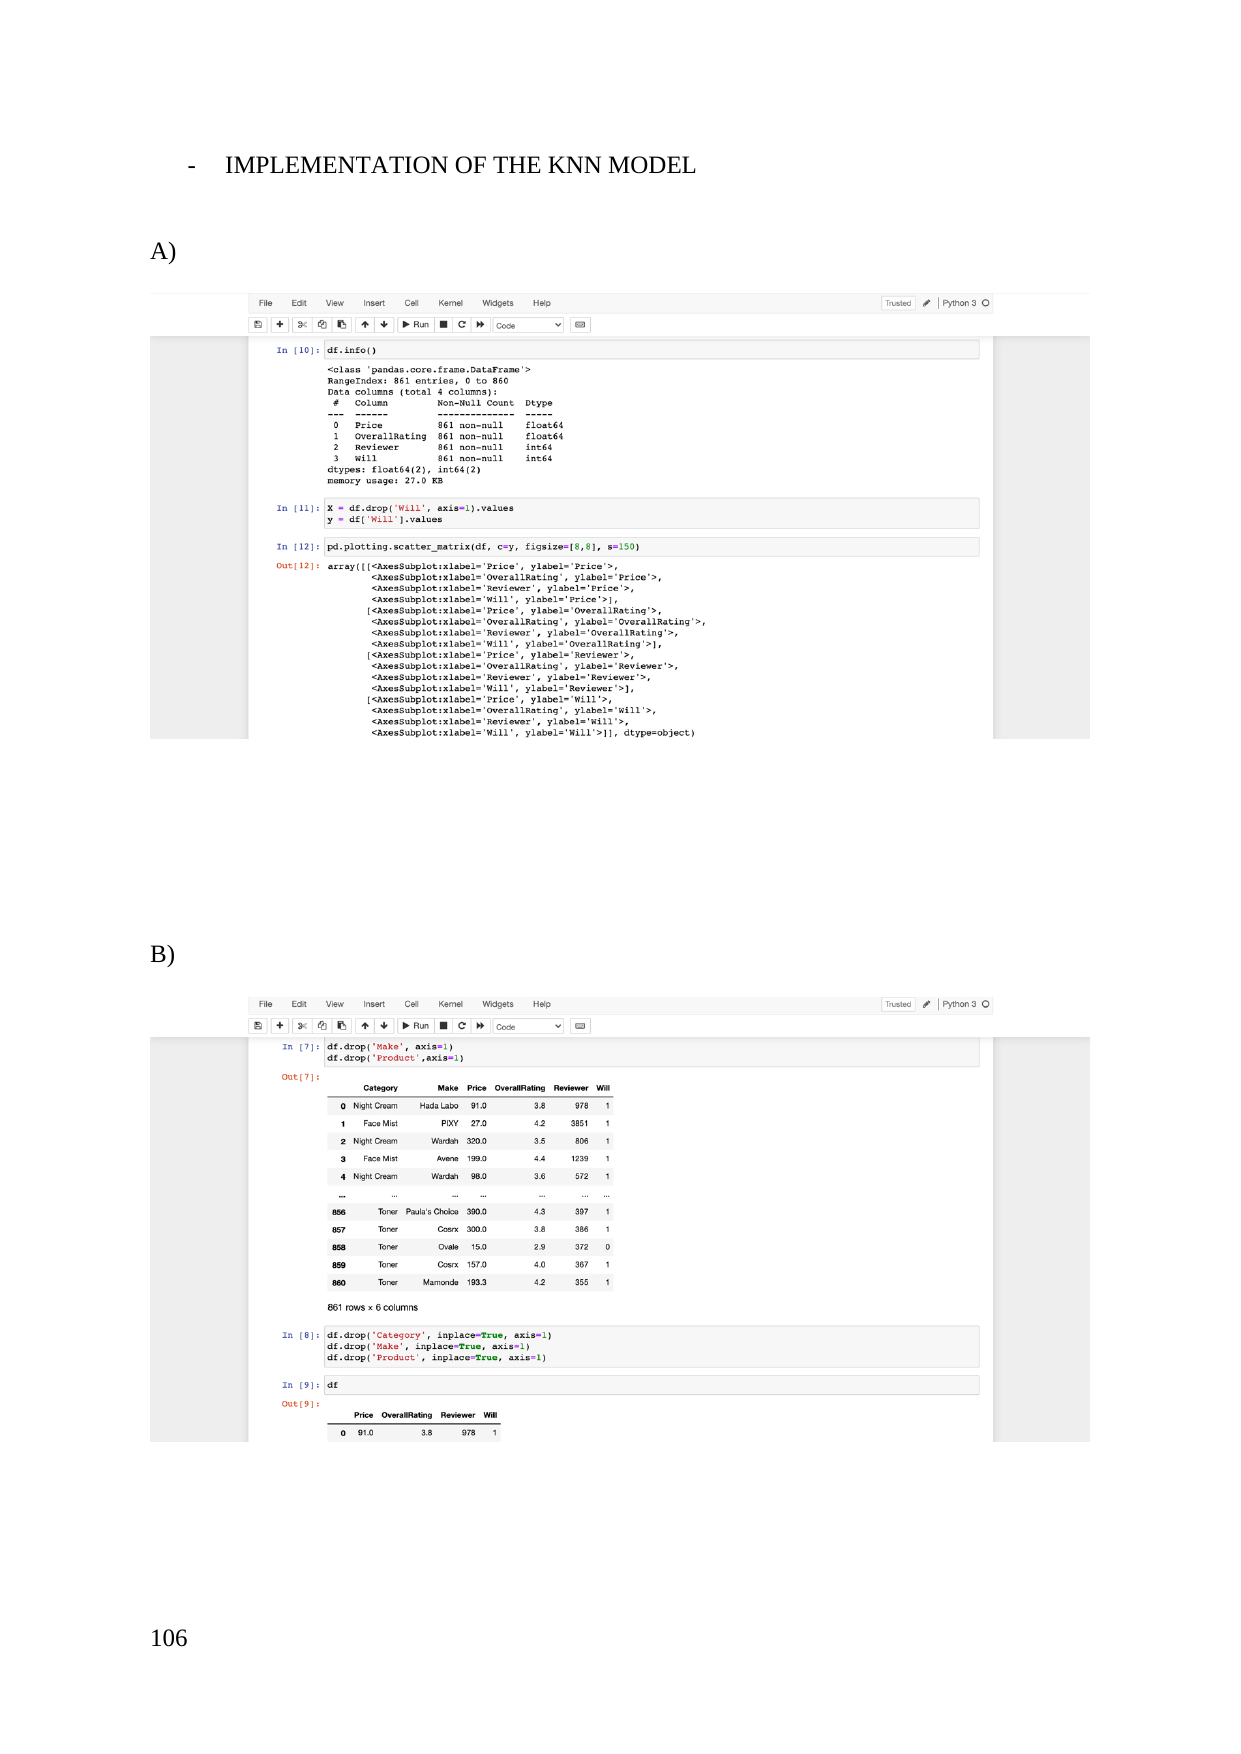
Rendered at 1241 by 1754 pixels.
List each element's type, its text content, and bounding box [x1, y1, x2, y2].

picture [150, 293, 1090, 739]
text B) [150, 939, 1090, 968]
list IMPLEMENTATION OF THE KNN MODEL [187, 150, 1090, 179]
picture [150, 997, 1091, 1442]
text A) [150, 236, 1090, 265]
